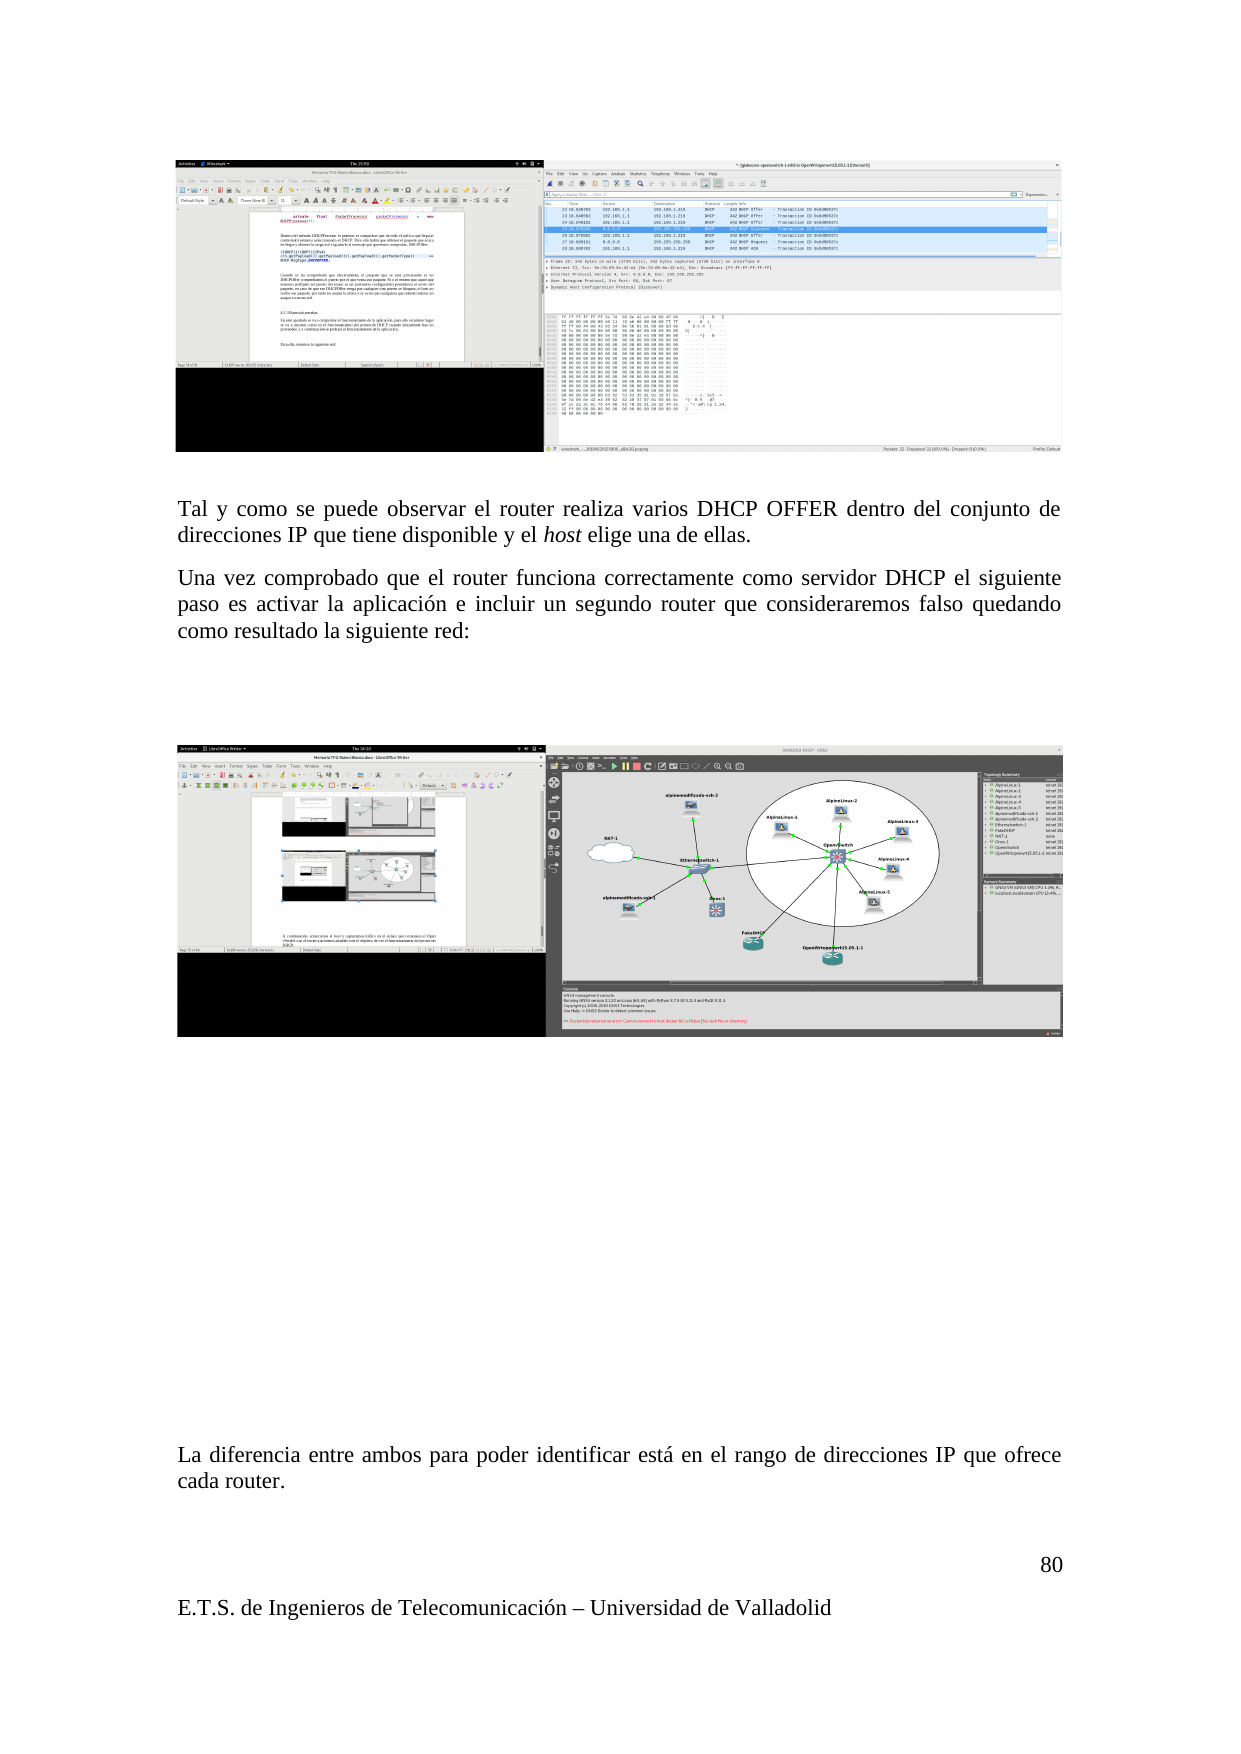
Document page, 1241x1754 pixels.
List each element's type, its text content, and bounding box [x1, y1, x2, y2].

picture [177, 745, 1063, 1037]
text Una vez comprobado que el router funciona correctamente como servidor DHCP el siguiente paso es activar la aplicación e incluir un segundo router que consideraremos falso quedando como resultado la siguiente red: [177, 564, 1063, 643]
picture [175, 160, 1062, 452]
text La diferencia entre ambos para poder identificar está en el rango de direcciones IP que ofrece cada router. [177, 1441, 1063, 1493]
text Tal y como se puede observar el router realiza varios DHCP OFFER dentro del conjunto de direcciones IP que tiene disponible y el host elige una de ellas. [177, 494, 1063, 547]
